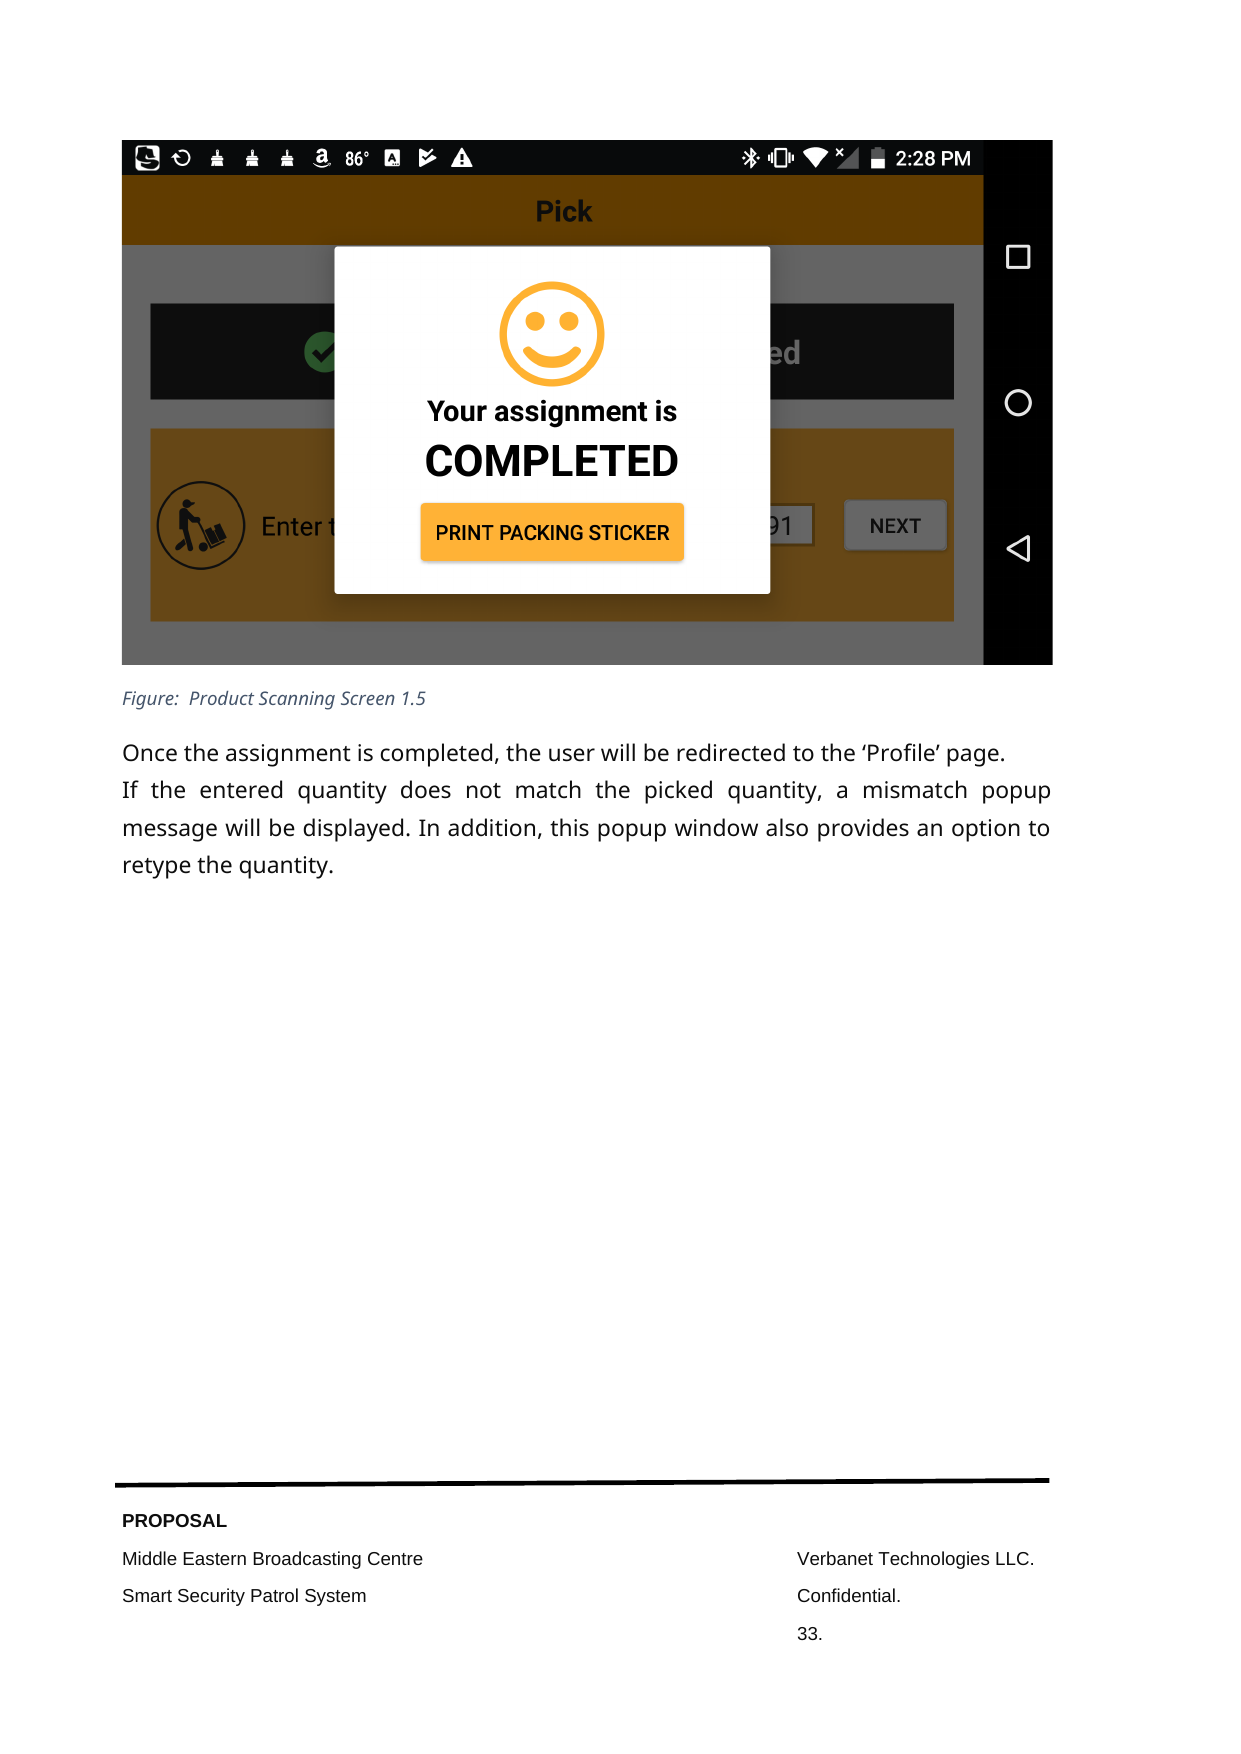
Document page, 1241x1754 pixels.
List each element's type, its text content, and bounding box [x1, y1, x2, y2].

text Figure: Product Scanning Screen 1.5 [122, 685, 1053, 711]
picture [121, 140, 1053, 665]
text If the entered quantity does not match the picked quantity, a mismatch popup message will be displayed. In addition, this popup window also provides an option to retype the quantity. [122, 769, 1053, 881]
text Once the assignment is completed, the user will be redirected to the ‘Profile’ page. [122, 731, 1053, 769]
